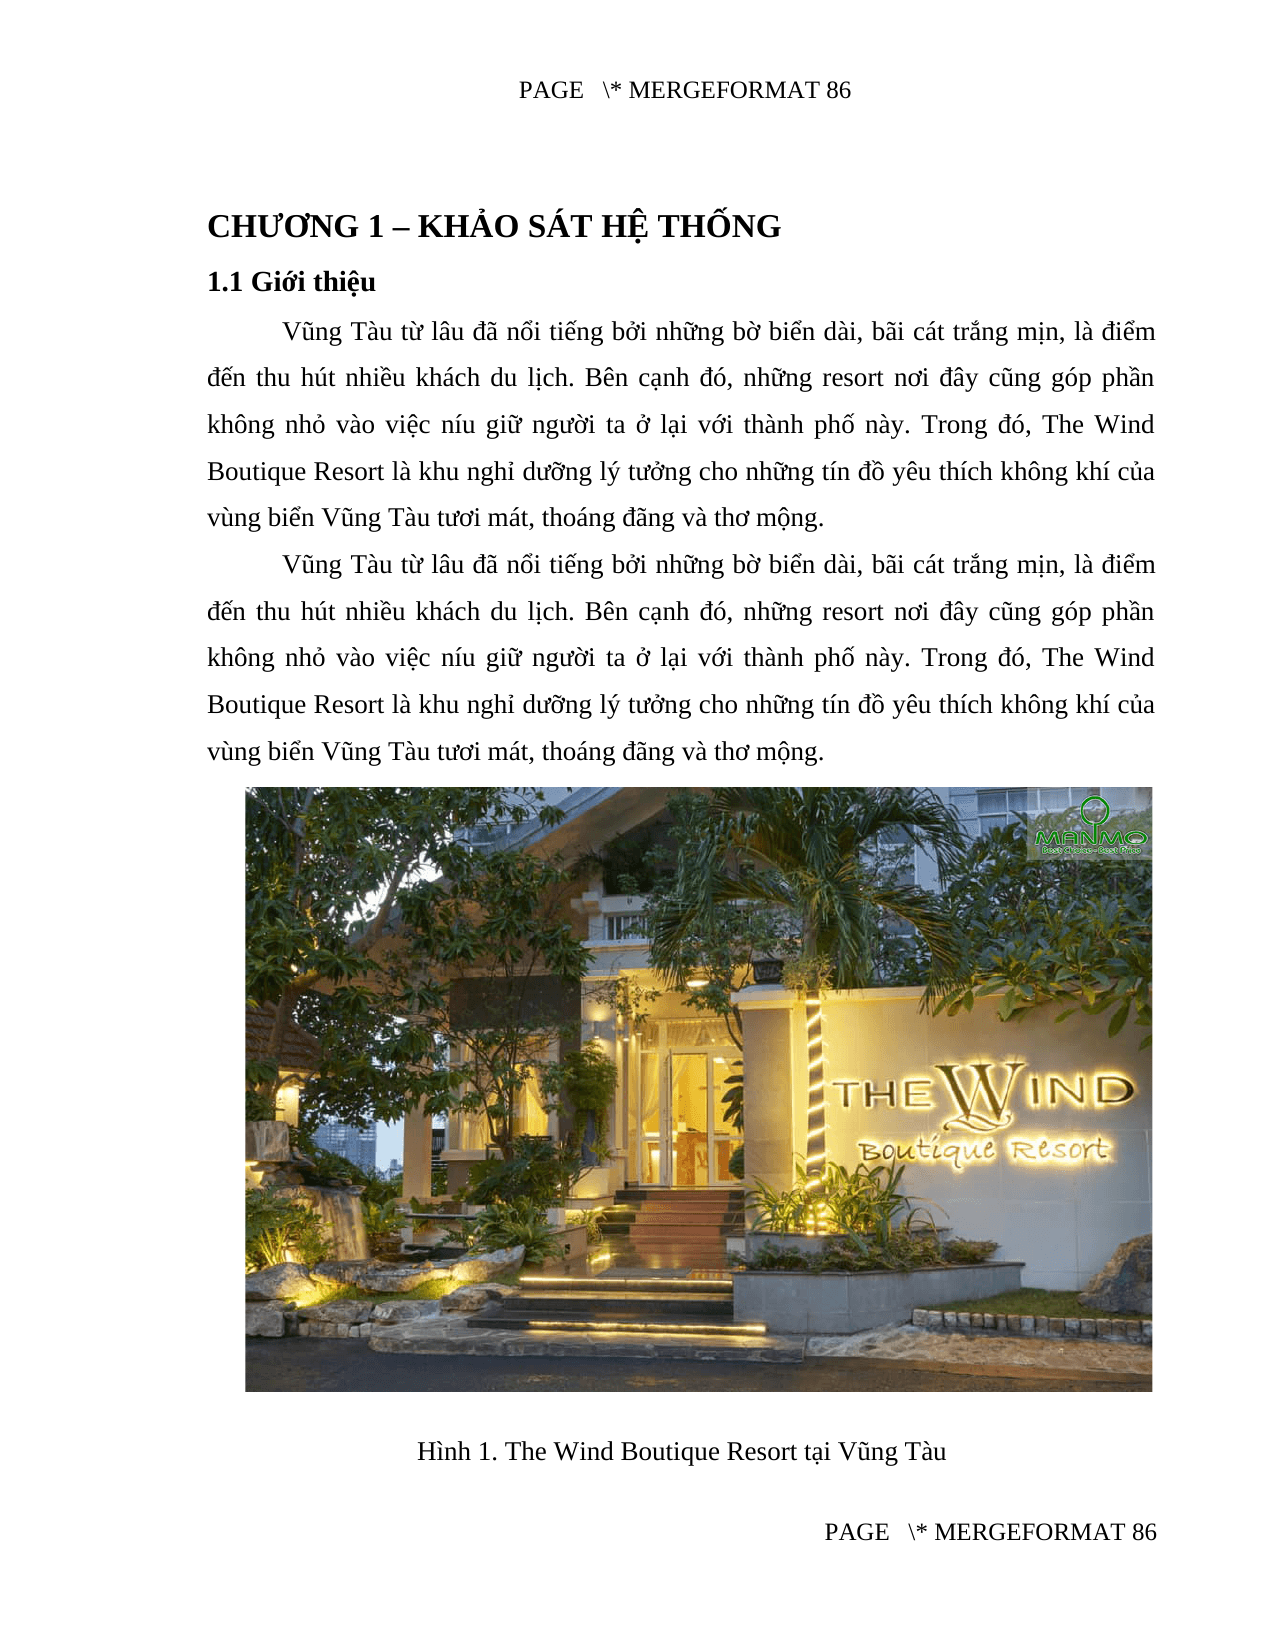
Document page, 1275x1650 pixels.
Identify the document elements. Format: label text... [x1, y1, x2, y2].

picture [245, 787, 1153, 1393]
text 1.1 Giới thiệu [207, 264, 1157, 298]
text Vũng Tàu từ lâu đã nổi tiếng bởi những bờ biển dài, bãi cát trắng mịn, là điểm đến thu hút nhiều khách du lịch. Bên cạnh đó, những resort nơi đây cũng góp phần không nhỏ vào việc níu giữ người ta ở lại với thành phố này. Trong đó, The Wind Boutique Resort là khu nghỉ dưỡng lý tưởng cho những tín đồ yêu thích không khí của vùng biển Vũng Tàu tươi mát, thoáng đãng và thơ mộng. [207, 314, 1157, 532]
text Vũng Tàu từ lâu đã nổi tiếng bởi những bờ biển dài, bãi cát trắng mịn, là điểm đến thu hút nhiều khách du lịch. Bên cạnh đó, những resort nơi đây cũng góp phần không nhỏ vào việc níu giữ người ta ở lại với thành phố này. Trong đó, The Wind Boutique Resort là khu nghỉ dưỡng lý tưởng cho những tín đồ yêu thích không khí của vùng biển Vũng Tàu tươi mát, thoáng đãng và thơ mộng. [207, 548, 1157, 766]
text CHƯƠNG 1 – KHẢO SÁT HỆ THỐNG [207, 207, 1157, 245]
